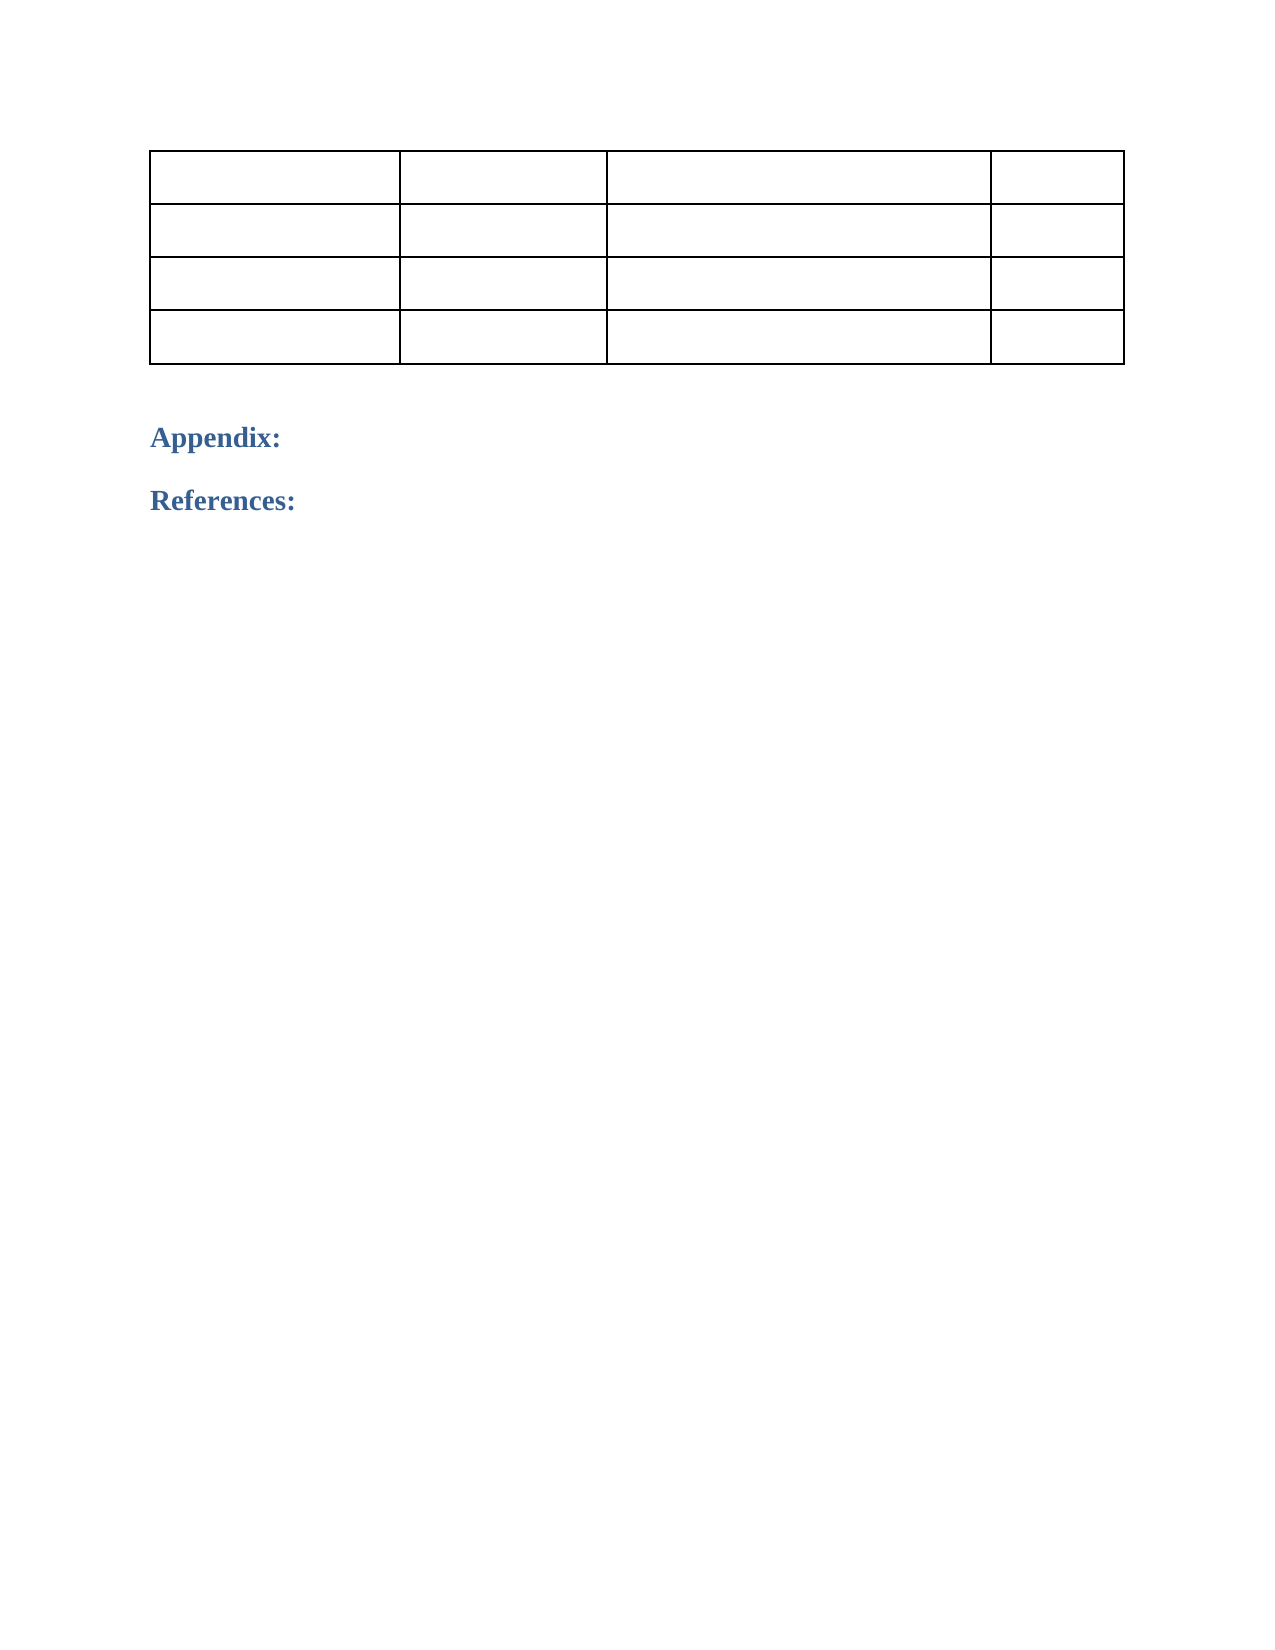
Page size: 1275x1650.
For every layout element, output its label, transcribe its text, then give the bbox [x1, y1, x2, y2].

table_cell [992, 311, 1123, 362]
table_cell [608, 311, 990, 362]
subtitle Appendix: [150, 420, 1125, 453]
table_cell [992, 205, 1123, 256]
subtitle References: [150, 483, 1125, 517]
table_cell [401, 258, 606, 309]
table_cell [151, 152, 399, 203]
table_cell [401, 152, 606, 203]
table_cell [401, 311, 606, 362]
table_cell [151, 311, 399, 362]
table_cell [151, 205, 399, 256]
table_cell [992, 258, 1123, 309]
table_cell [608, 205, 990, 256]
table_cell [608, 152, 990, 203]
table_cell [401, 205, 606, 256]
table_cell [992, 152, 1123, 203]
table_cell [151, 258, 399, 309]
table_cell [608, 258, 990, 309]
